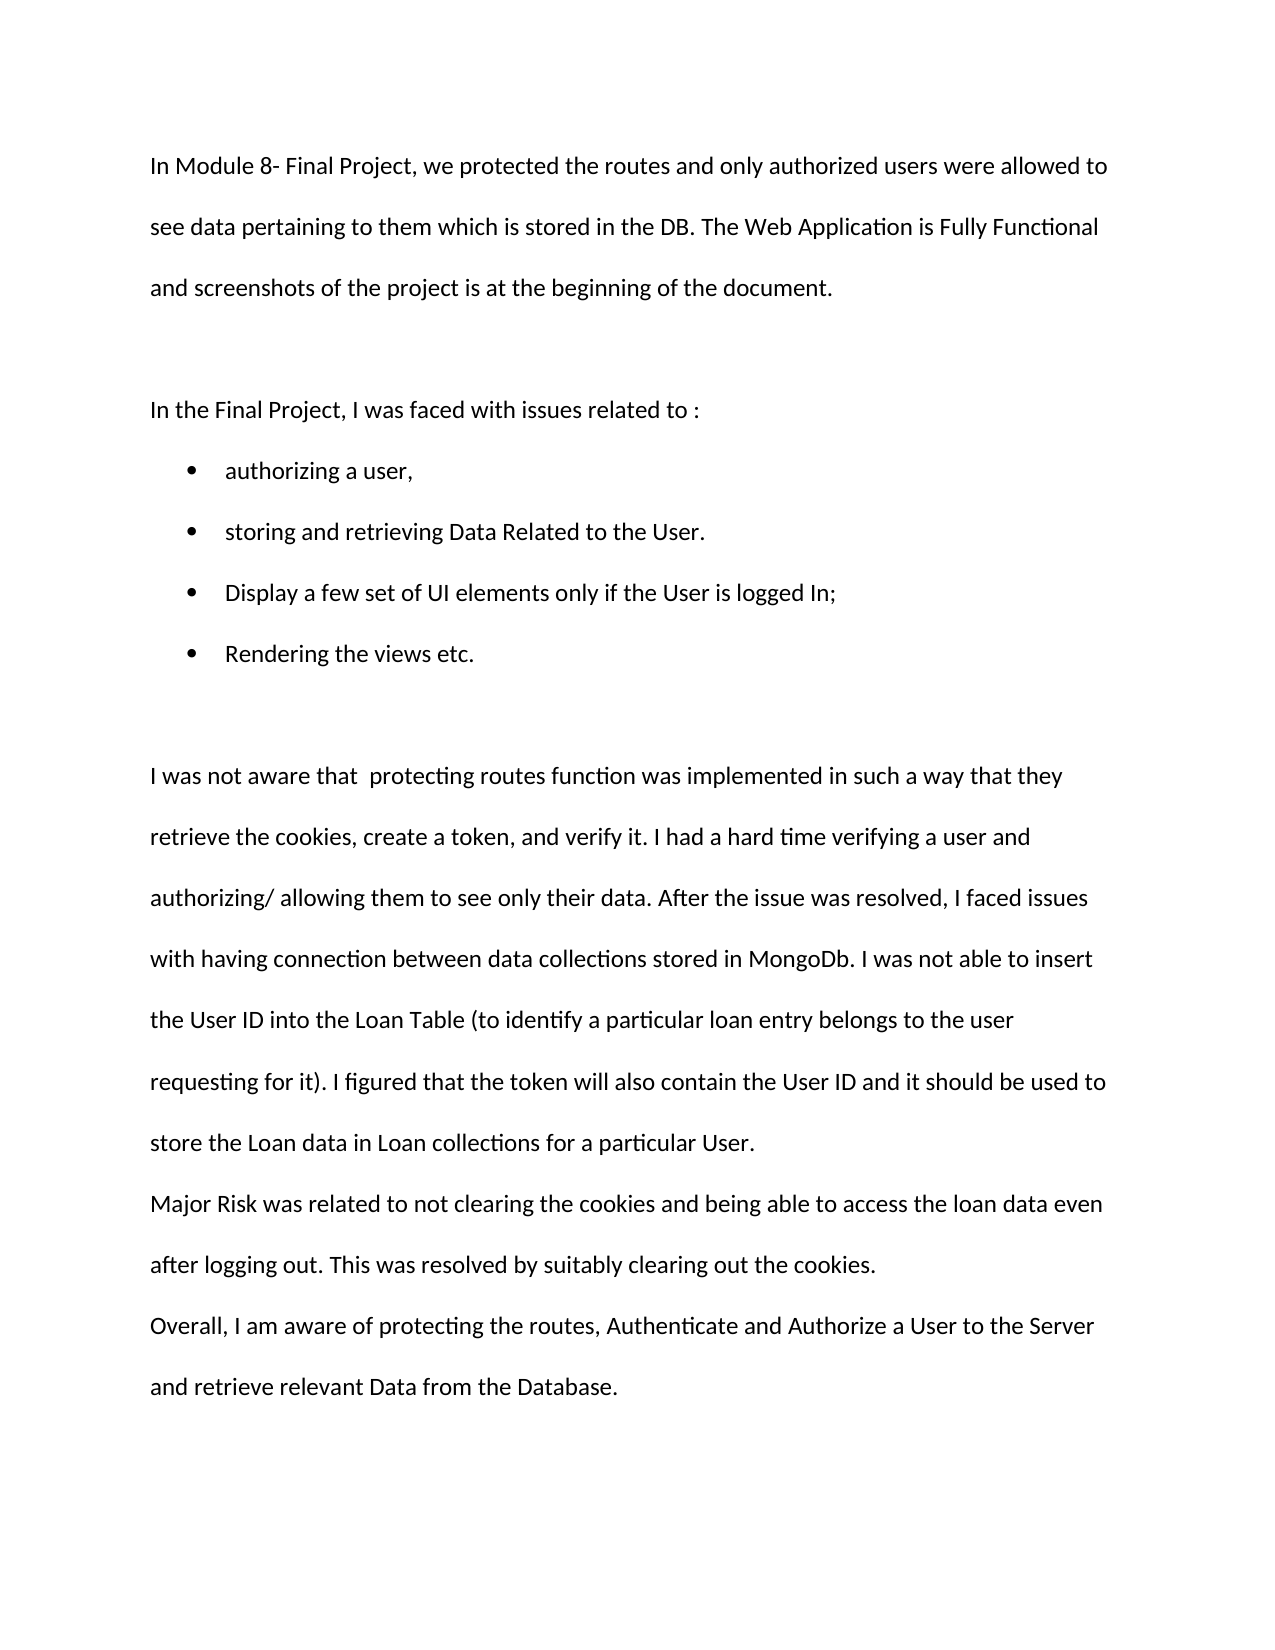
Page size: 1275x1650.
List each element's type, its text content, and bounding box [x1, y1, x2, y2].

text In the Final Project, I was faced with issues related to : [150, 394, 1125, 425]
text Major Risk was related to not clearing the cookies and being able to access the loan data even after logging out. This was resolved by suitably clearing out the cookies. [150, 1188, 1125, 1279]
list authorizing a user, [187, 455, 1125, 486]
text Overall, I am aware of protecting the routes, Authenticate and Authorize a User to the Server and retrieve relevant Data from the Database. [150, 1310, 1125, 1401]
list storing and retrieving Data Related to the User. [187, 516, 1125, 547]
list Rendering the views etc. [187, 638, 1125, 669]
text In Module 8- Final Project, we protected the routes and only authorized users were allowed to see data pertaining to them which is stored in the DB. The Web Application is Fully Functional and screenshots of the project is at the beginning of the document. [150, 150, 1125, 303]
text I was not aware that protecting routes function was implemented in such a way that they retrieve the cookies, create a token, and verify it. I had a hard time verifying a user and authorizing/ allowing them to see only their data. After the issue was resolved, I faced issues with having connection between data collections stored in MongoDb. I was not able to insert the User ID into the Loan Table (to identify a particular loan entry belongs to the user requesting for it). I figured that the token will also contain the User ID and it should be used to store the Loan data in Loan collections for a particular User. [150, 760, 1125, 1157]
list Display a few set of UI elements only if the User is logged In; [187, 577, 1125, 608]
